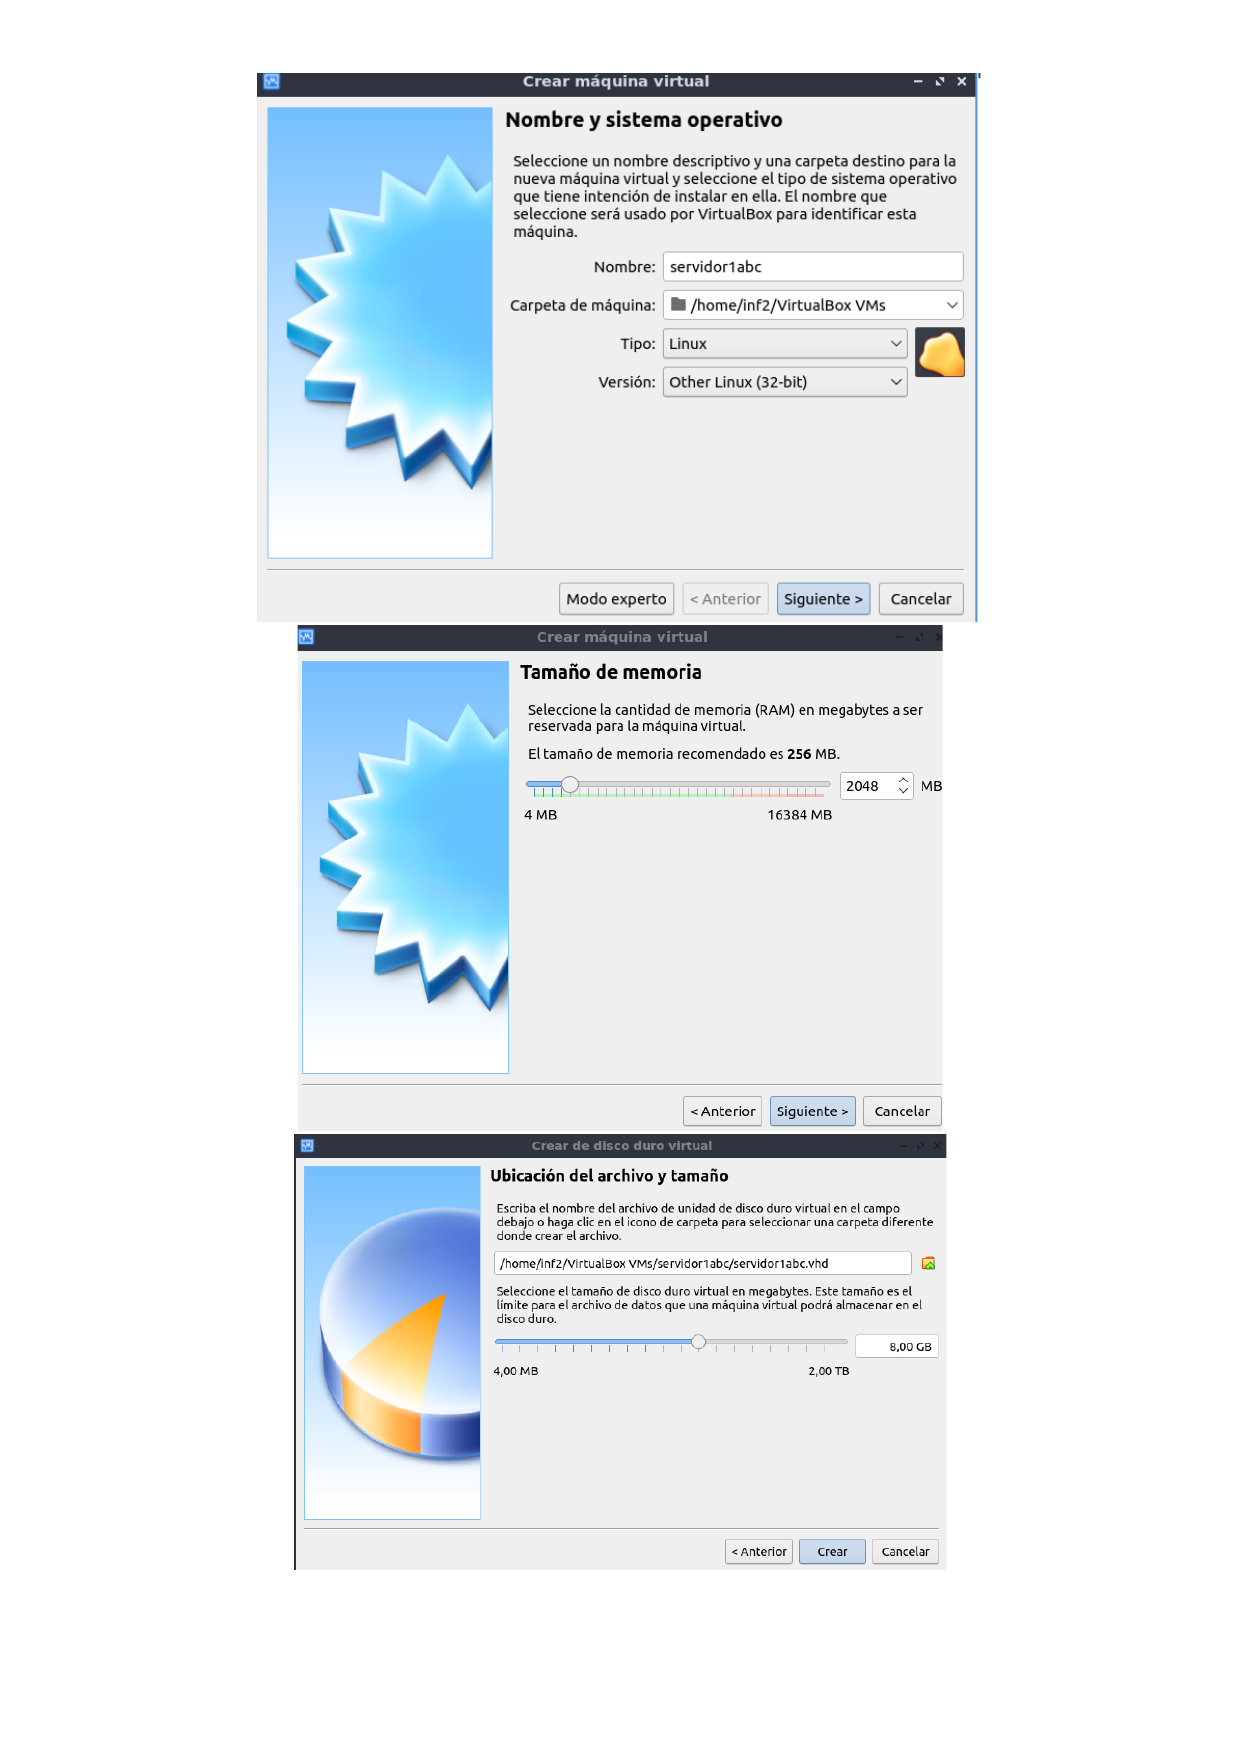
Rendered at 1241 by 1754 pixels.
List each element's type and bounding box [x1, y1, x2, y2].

picture [297, 625, 943, 1131]
picture [293, 1134, 947, 1570]
picture [257, 73, 984, 622]
